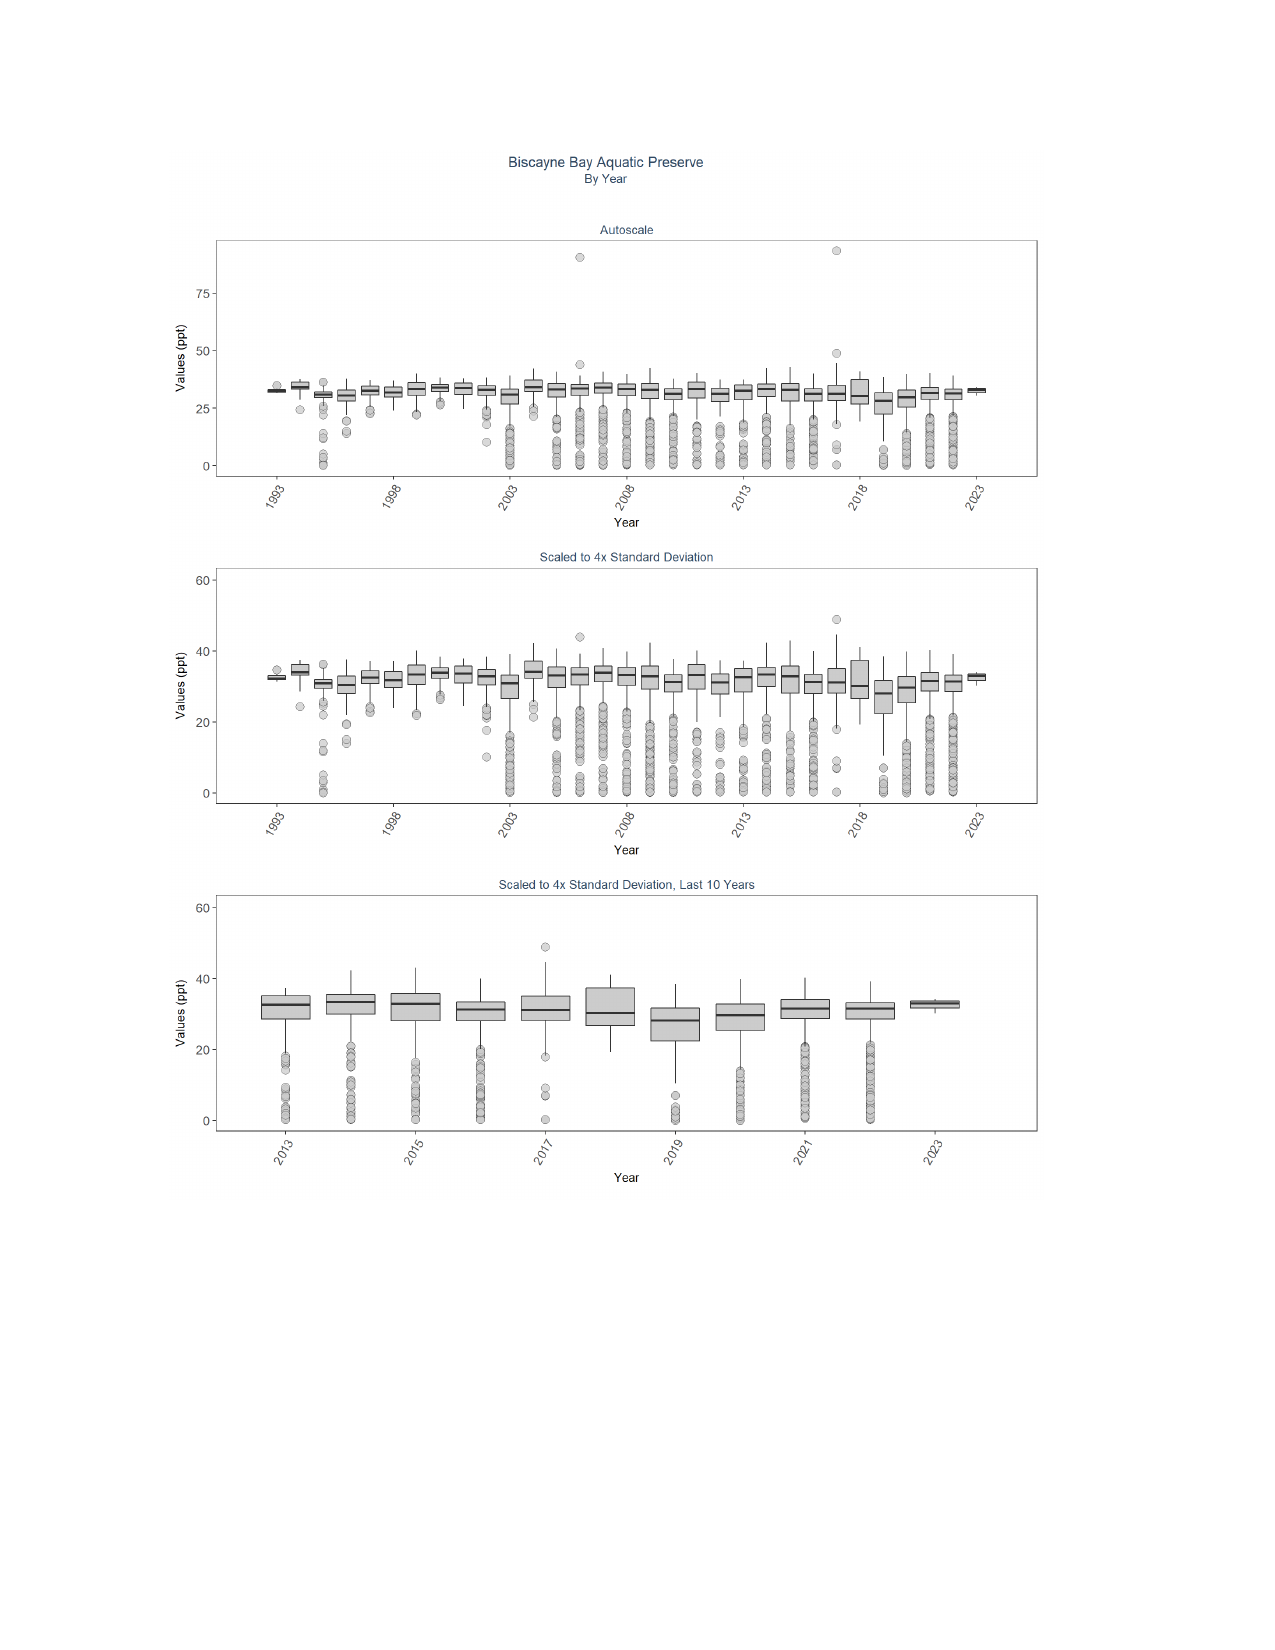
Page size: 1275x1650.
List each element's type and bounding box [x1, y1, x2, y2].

picture [168, 150, 1044, 1200]
